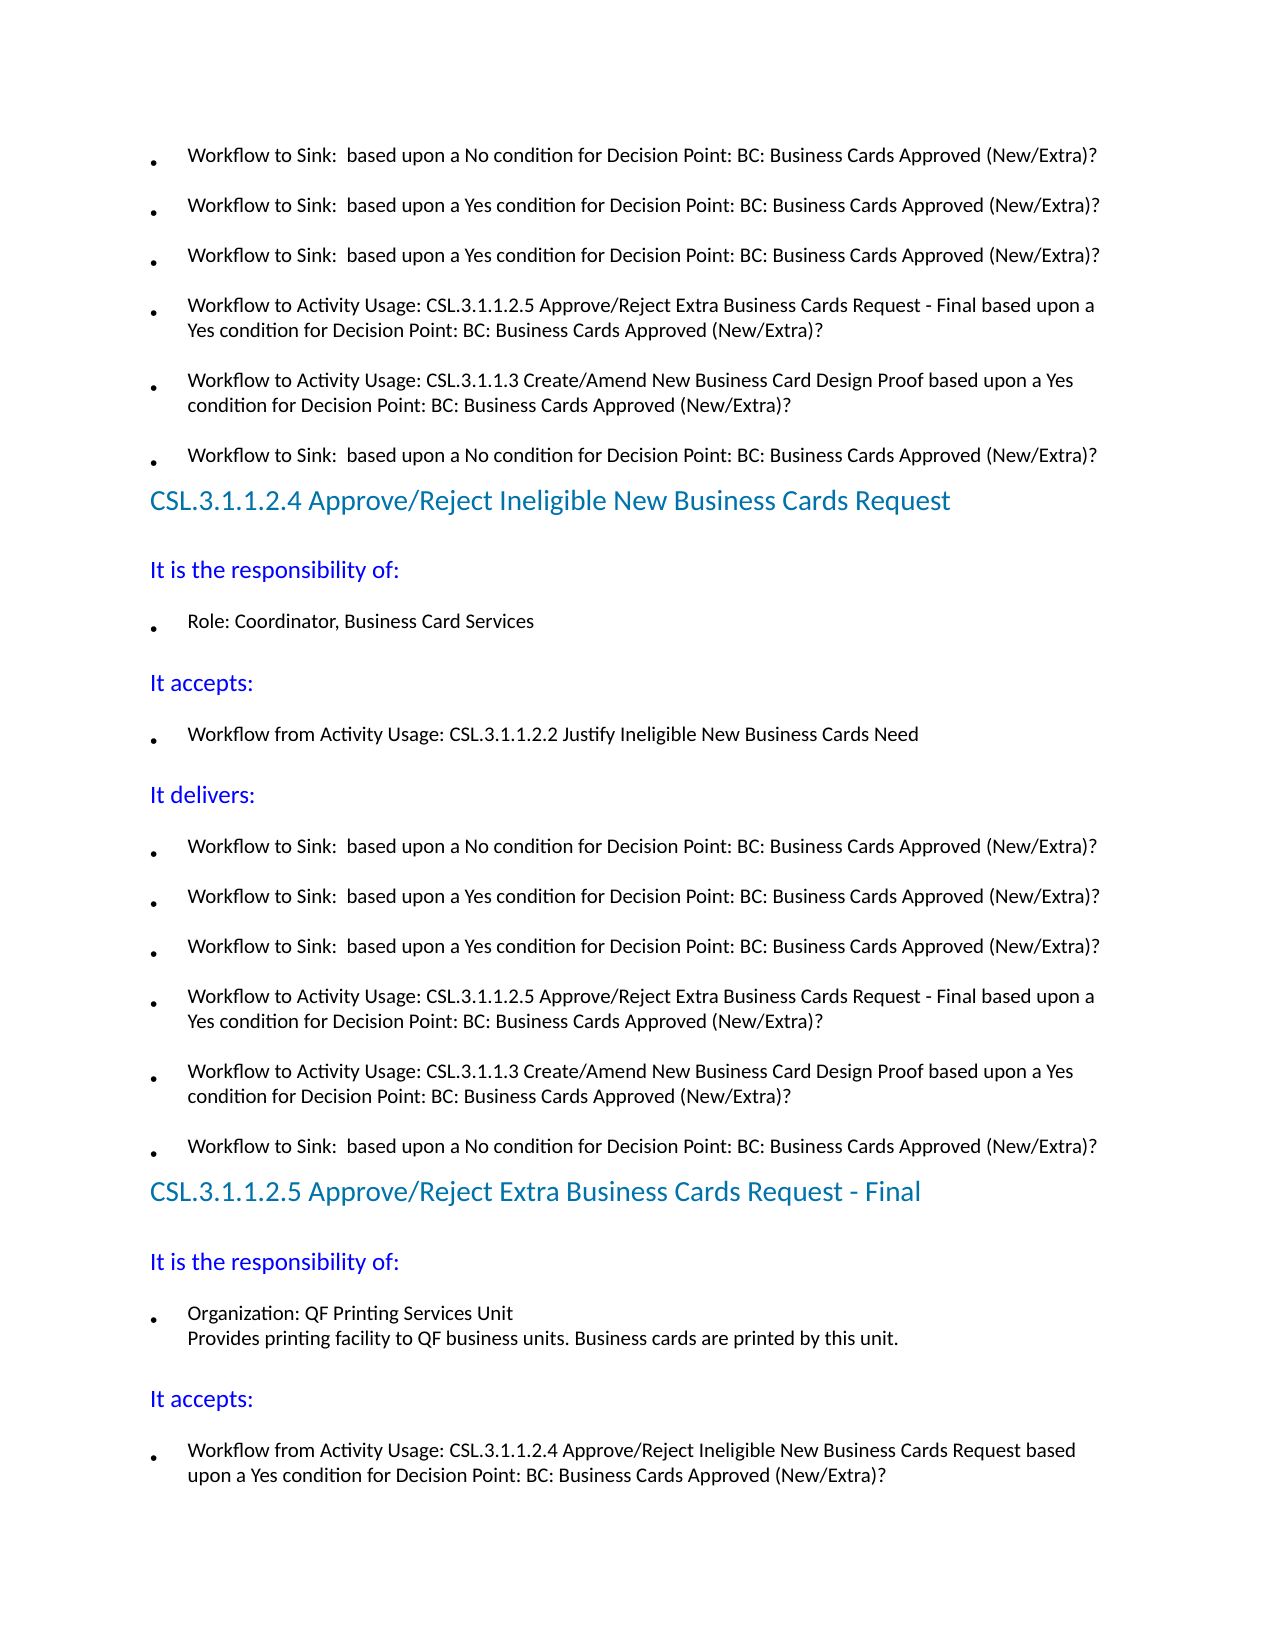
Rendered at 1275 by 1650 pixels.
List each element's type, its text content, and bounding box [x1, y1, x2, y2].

list Role: Coordinator, Business Card Services [150, 616, 1125, 641]
text It is the responsibility of: [150, 1257, 1125, 1282]
list Organization: QF Printing Services Unit Provides printing facility to QF business units. Business cards are printed by this unit. [150, 1307, 1125, 1357]
text It accepts: [150, 679, 1125, 704]
list Workflow to Activity Usage: CSL.3.1.1.3 Create/Amend New Business Card Design Proof based upon a Yes condition for Decision Point: BC: Business Cards Approved (New/Extra)? [150, 1066, 1125, 1116]
list Workflow to Sink: based upon a No condition for Decision Point: BC: Business Cards Approved (New/Extra)? [150, 150, 1125, 175]
list Workflow to Sink: based upon a No condition for Decision Point: BC: Business Cards Approved (New/Extra)? [150, 450, 1125, 475]
list Workflow from Activity Usage: CSL.3.1.1.2.2 Justify Ineligible New Business Cards Need [150, 729, 1125, 754]
list Workflow to Sink: based upon a Yes condition for Decision Point: BC: Business Cards Approved (New/Extra)? [150, 891, 1125, 916]
text It accepts: [150, 1395, 1125, 1420]
list Workflow to Activity Usage: CSL.3.1.1.2.5 Approve/Reject Extra Business Cards Request - Final based upon a Yes condition for Decision Point: BC: Business Cards Approved (New/Extra)? [150, 300, 1125, 350]
text CSL.3.1.1.2.4 Approve/Reject Ineligible New Business Cards Request [150, 487, 1125, 516]
list Workflow to Sink: based upon a No condition for Decision Point: BC: Business Cards Approved (New/Extra)? [150, 841, 1125, 866]
list Workflow to Sink: based upon a No condition for Decision Point: BC: Business Cards Approved (New/Extra)? [150, 1141, 1125, 1166]
list Workflow to Sink: based upon a Yes condition for Decision Point: BC: Business Cards Approved (New/Extra)? [150, 200, 1125, 225]
text It is the responsibility of: [150, 566, 1125, 591]
list Workflow to Sink: based upon a Yes condition for Decision Point: BC: Business Cards Approved (New/Extra)? [150, 941, 1125, 966]
list Workflow from Activity Usage: CSL.3.1.1.2.4 Approve/Reject Ineligible New Business Cards Request based upon a Yes condition for Decision Point: BC: Business Cards Approved (New/Extra)? [150, 1445, 1125, 1495]
list Workflow to Sink: based upon a Yes condition for Decision Point: BC: Business Cards Approved (New/Extra)? [150, 250, 1125, 275]
list Workflow to Activity Usage: CSL.3.1.1.2.5 Approve/Reject Extra Business Cards Request - Final based upon a Yes condition for Decision Point: BC: Business Cards Approved (New/Extra)? [150, 991, 1125, 1041]
text It delivers: [150, 791, 1125, 816]
text CSL.3.1.1.2.5 Approve/Reject Extra Business Cards Request - Final [150, 1179, 1125, 1207]
list Workflow to Activity Usage: CSL.3.1.1.3 Create/Amend New Business Card Design Proof based upon a Yes condition for Decision Point: BC: Business Cards Approved (New/Extra)? [150, 375, 1125, 425]
